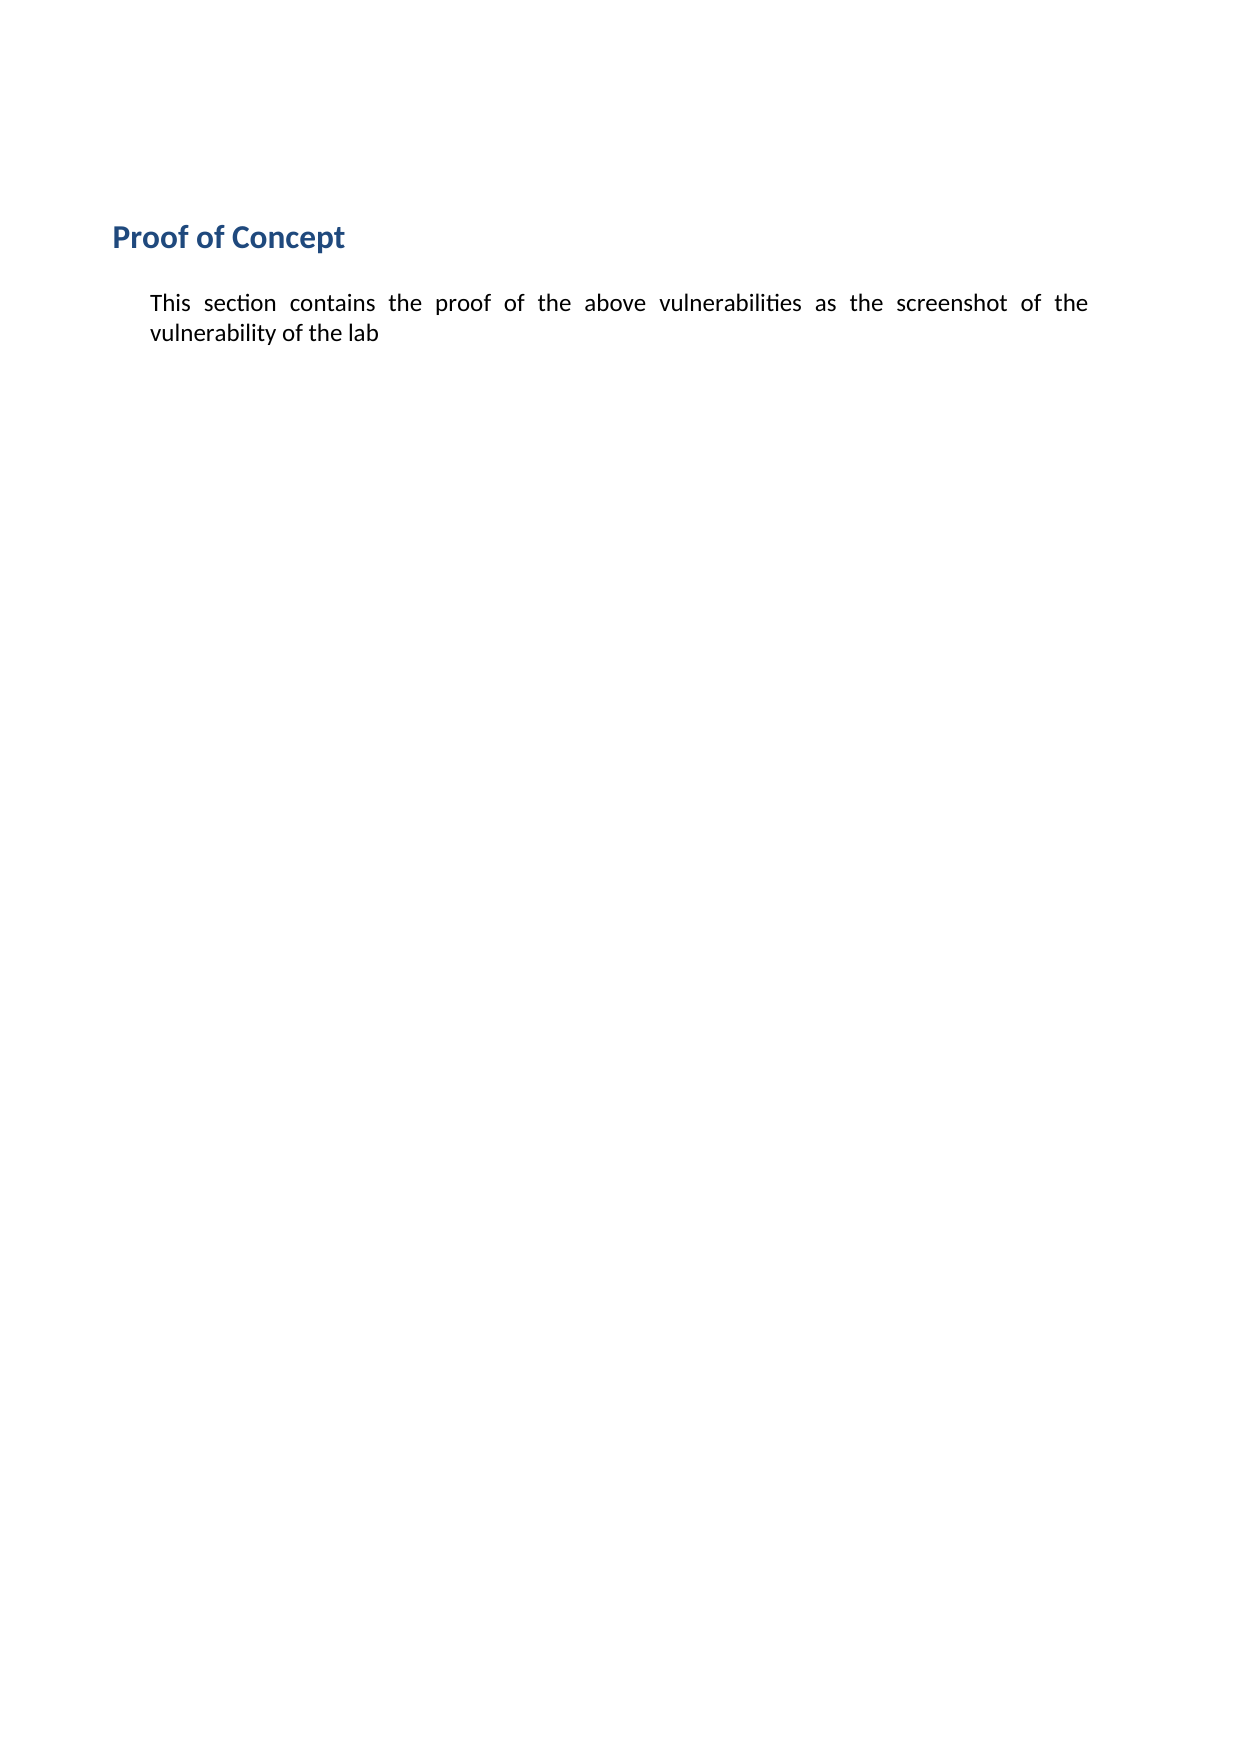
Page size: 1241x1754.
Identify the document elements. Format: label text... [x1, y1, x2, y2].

text This section contains the proof of the above vulnerabilities as the screenshot of the vulnerability of the lab [150, 287, 1090, 348]
subtitle Proof of Concept [112, 216, 1090, 256]
